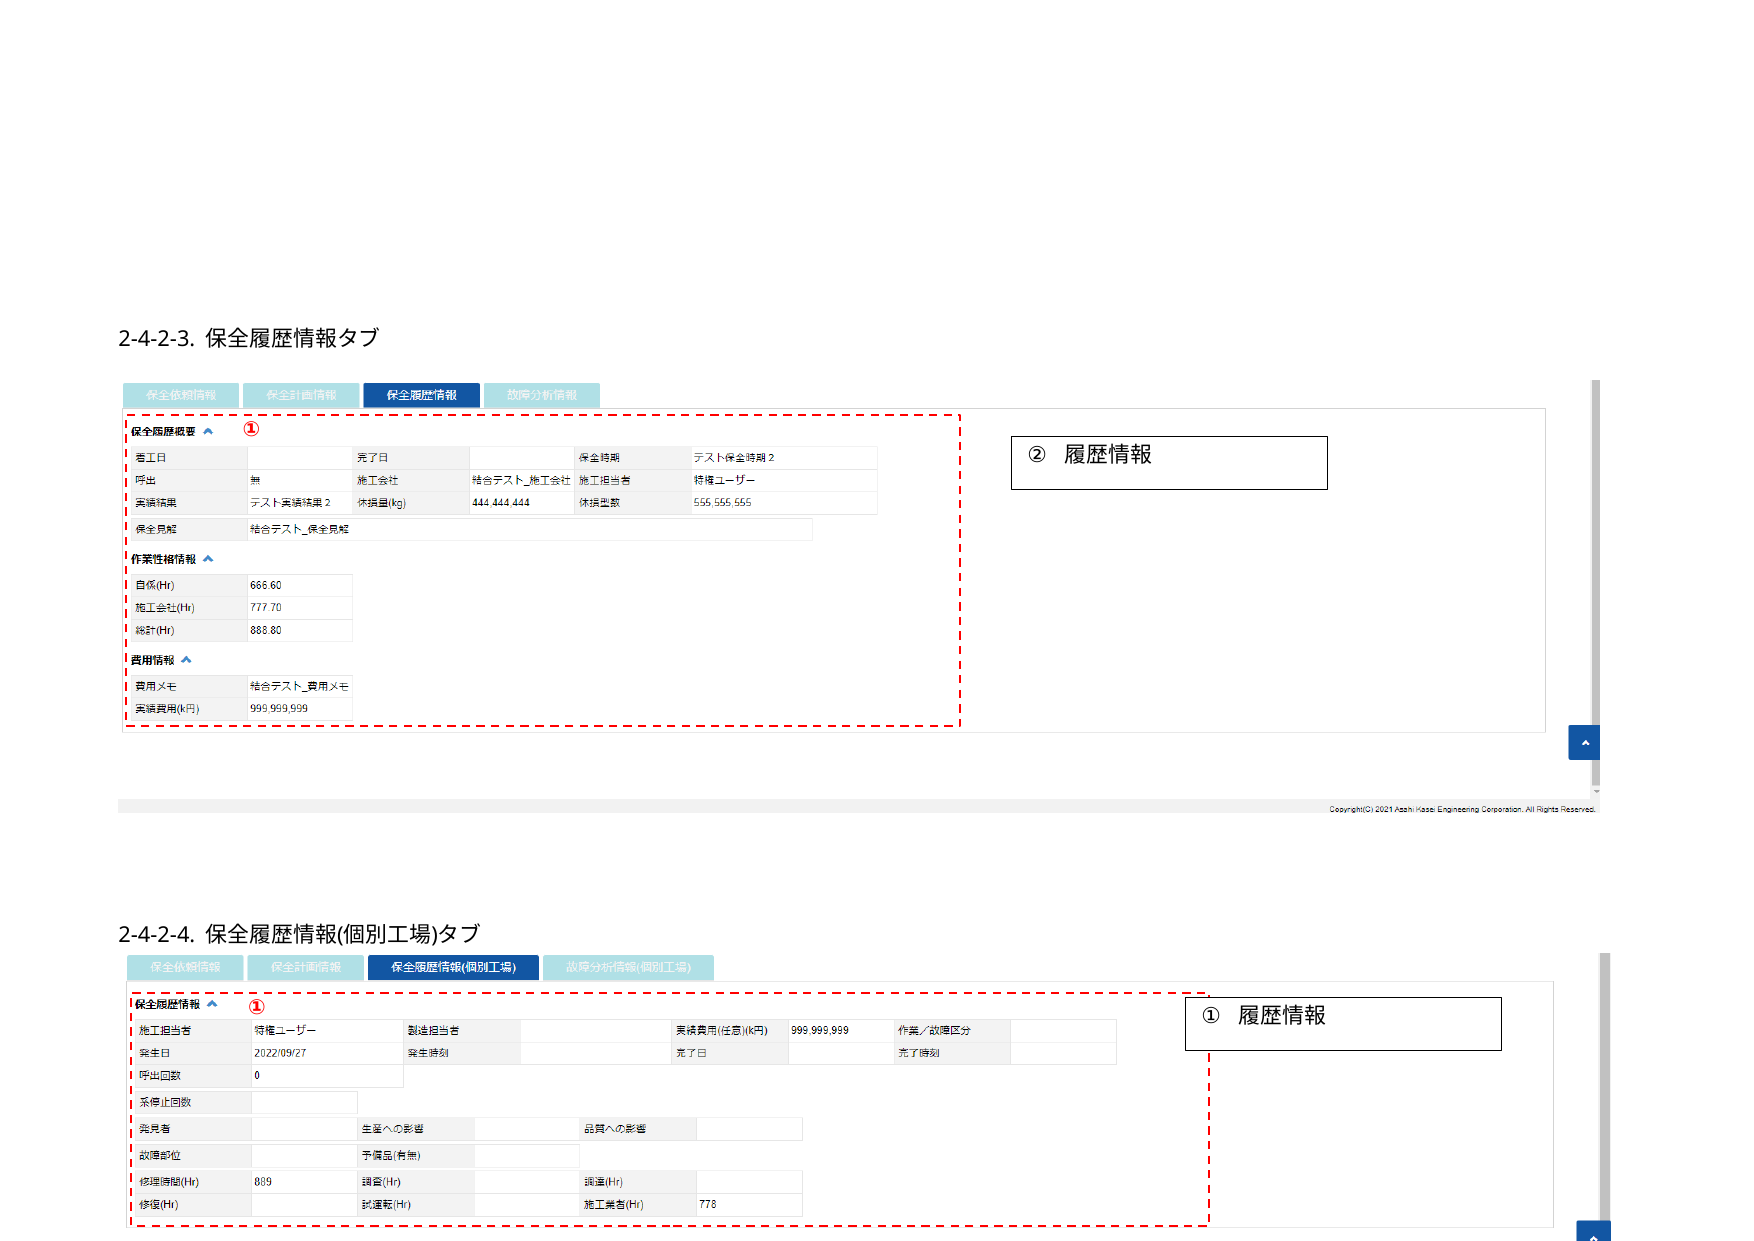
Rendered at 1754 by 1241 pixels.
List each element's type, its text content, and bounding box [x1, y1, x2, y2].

picture [118, 953, 1611, 1241]
subtitle 保全履歴情報タブ [118, 307, 1695, 367]
picture [118, 380, 1600, 813]
subtitle 保全履歴情報(個別工場)タブ [118, 903, 1695, 963]
